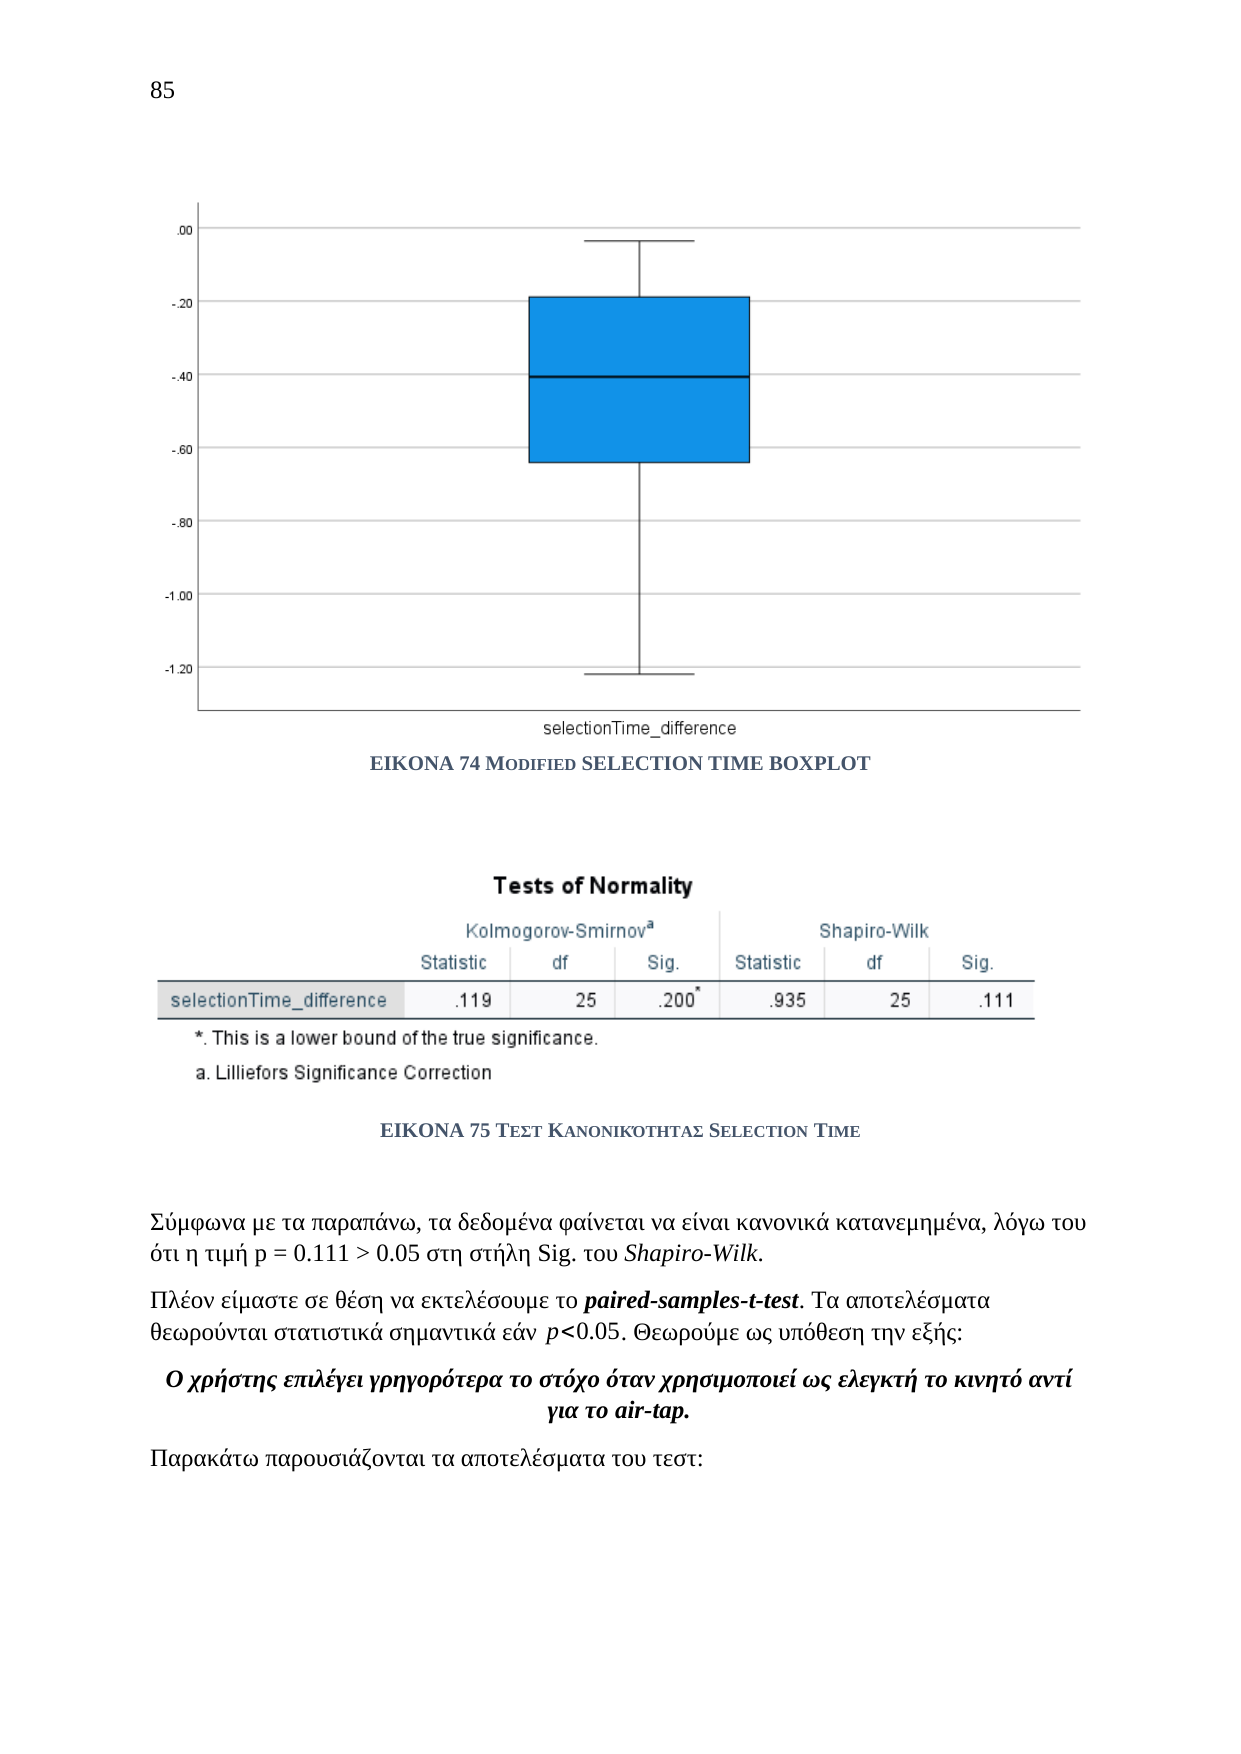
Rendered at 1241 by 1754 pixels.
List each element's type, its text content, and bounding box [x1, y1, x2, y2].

text Παρακάτω παρουσιάζονται τα αποτελέσματα του τεστ: [150, 1443, 1090, 1472]
text ΕΙΚΟΝΑ 75 Τεστ Κανονικότητας Selection Time [150, 1118, 1090, 1142]
text Ο χρήστης επιλέγει γρηγορότερα το στόχο όταν χρησιμοποιεί ως ελεγκτή το κινητό αντί για το air-tap. [150, 1364, 1090, 1424]
picture [150, 197, 1091, 751]
text ΕΙΚΟΝΑ Modified SELECTION TIME BOXPLOT [150, 751, 1090, 775]
text Σύμφωνα με τα παραπάνω, τα δεδομένα φαίνεται να είναι κανονικά κατανεμημένα, λόγω του ότι η τιμή p = 0.111 > 0.05 στη στήλη Sig. του Shapiro-Wilk. [150, 1207, 1090, 1267]
picture [150, 862, 1046, 1100]
text Πλέον είμαστε σε θέση να εκτελέσουμε το paired-samples-t-test. Τα αποτελέσματα θεωρούνται στατιστικά σημαντικά εάν . Θεωρούμε ως υπόθεση την εξής: [150, 1286, 1090, 1345]
